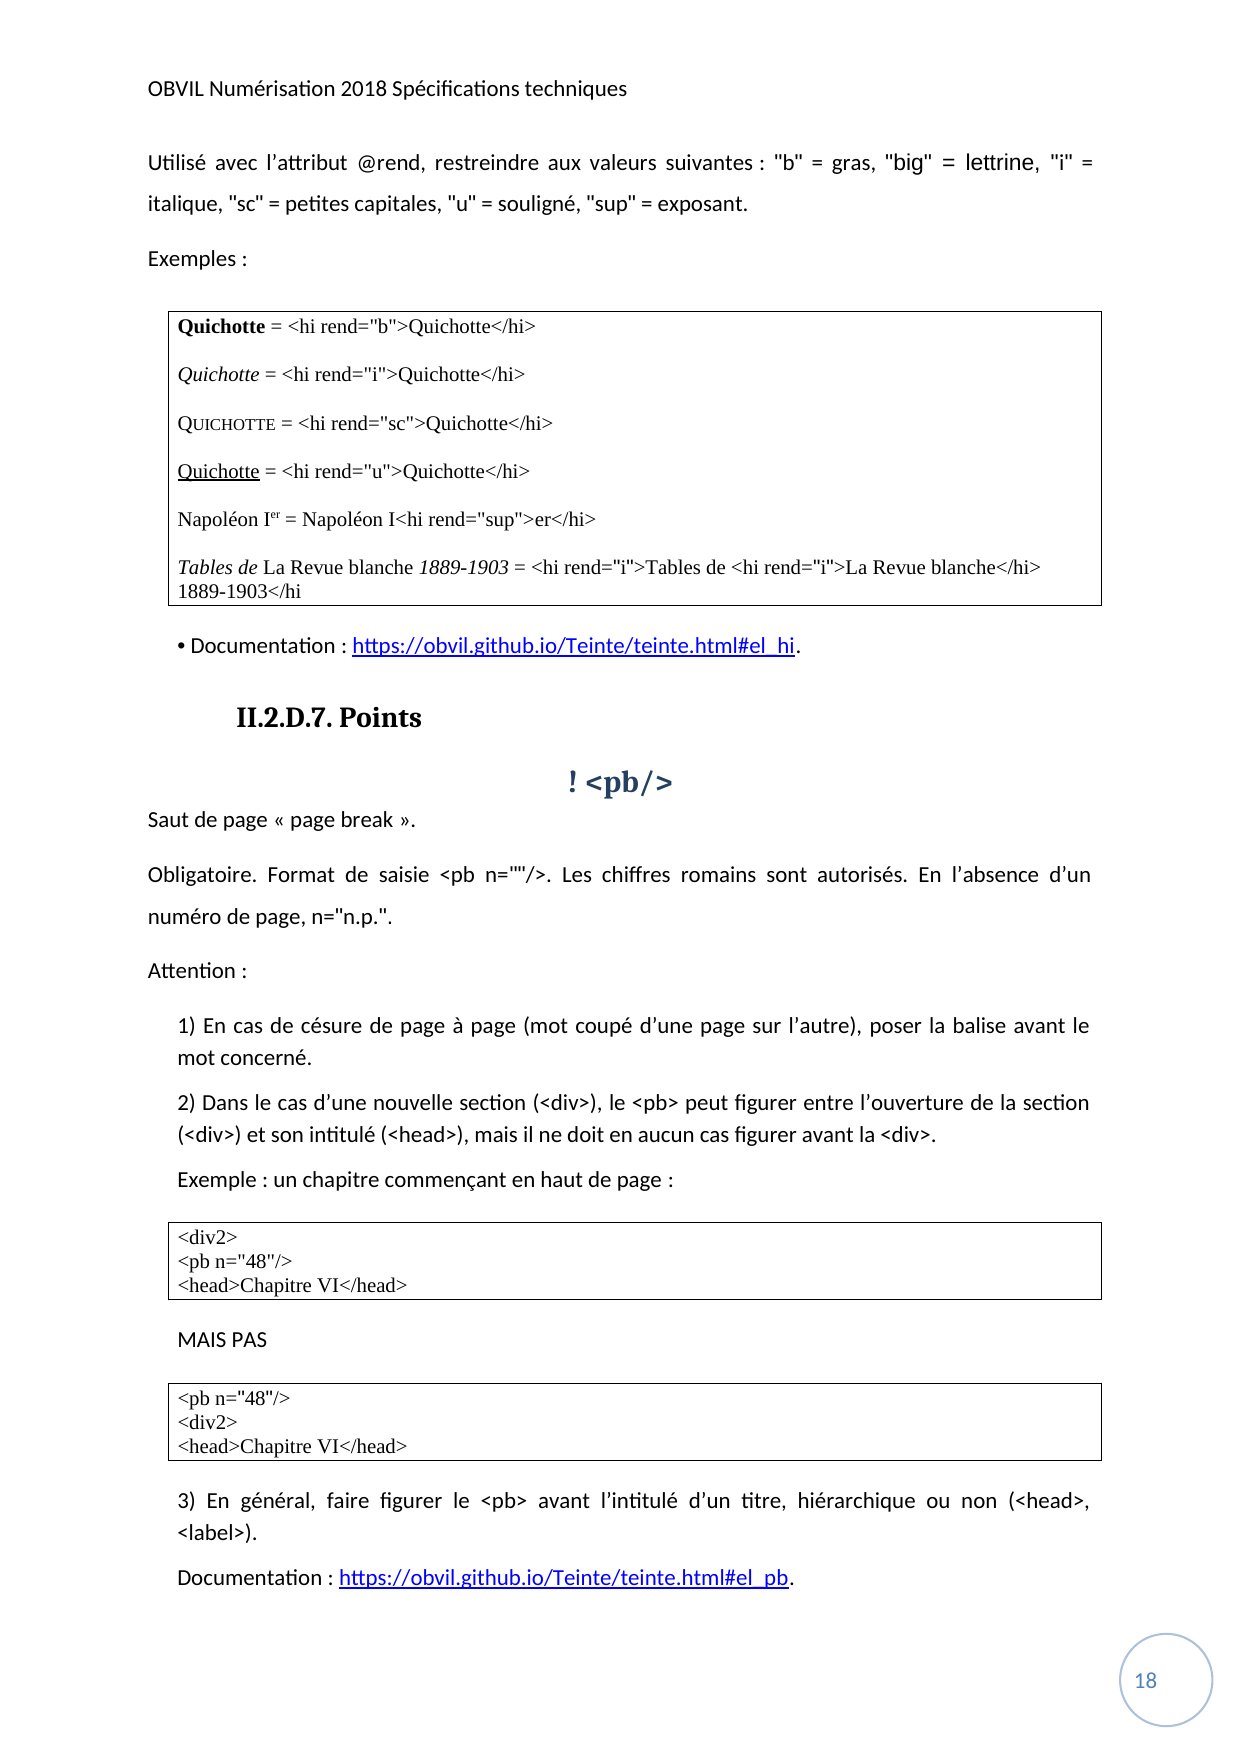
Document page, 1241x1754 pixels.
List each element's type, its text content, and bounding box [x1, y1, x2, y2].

text Attention : [148, 957, 1093, 984]
text Obligatoire. Format de saisie <pb n=""/>. Les chiffres romains sont autorisés. En l’absence d’un numéro de page, n="n.p.". [148, 860, 1093, 930]
text 1) En cas de césure de page à page (mot coupé d’une page sur l’autre), poser la balise avant le mot concerné. [177, 1011, 1093, 1071]
subtitle II.2.D.7. Points [236, 701, 1093, 734]
text 2) Dans le cas d’une nouvelle section (<div>), le <pb> peut figurer entre l’ouverture de la section (<div>) et son intitulé (<head>), mais il ne doit en aucun cas figurer avant la <div>. [177, 1088, 1093, 1148]
text Exemple : un chapitre commençant en haut de page : [177, 1165, 1093, 1193]
text Quichotte = <hi rend="i">Quichotte</hi> [169, 359, 1101, 386]
text <pb n="48"/> [169, 1384, 1101, 1407]
text <pb n="48"/> [169, 1246, 1101, 1270]
text Quichotte = <hi rend="u">Quichotte</hi> [169, 455, 1101, 483]
text <div2> [169, 1223, 1101, 1246]
text Exemples : [148, 244, 1093, 272]
text Quichotte = <hi rend="sc">Quichotte</hi> [169, 407, 1101, 434]
text • Documentation : https://obvil.github.io/Teinte/teinte.html#el_hi. [177, 631, 1093, 659]
text Napoléon Ier = Napoléon I<hi rend="sup">er</hi> [169, 503, 1101, 531]
text Quichotte = <hi rend="b">Quichotte</hi> [169, 312, 1101, 338]
text Documentation : https://obvil.github.io/Teinte/teinte.html#el_pb. [177, 1563, 1093, 1591]
text Tables de La Revue blanche 1889-1903 = <hi rend="i">Tables de <hi rend="i">La Revue blanche</hi> 1889-1903</hi [169, 552, 1101, 605]
text Utilisé avec l’attribut @rend, restreindre aux valeurs suivantes : "b" = gras, "big" = lettrine, "i" = italique, "sc" = petites capitales, "u" = souligné, "sup" = exposant. [148, 148, 1093, 218]
text Saut de page « page break ». [148, 806, 1093, 834]
text <head>Chapitre VI</head> [169, 1431, 1101, 1460]
text <div2> [169, 1407, 1101, 1431]
text MAIS PAS [177, 1325, 1093, 1353]
text <head>Chapitre VI</head> [169, 1270, 1101, 1299]
subtitle ! <pb/> [148, 764, 1093, 800]
text 3) En général, faire figurer le <pb> avant l’intitulé d’un titre, hiérarchique ou non (<head>, <label>). [177, 1486, 1093, 1546]
